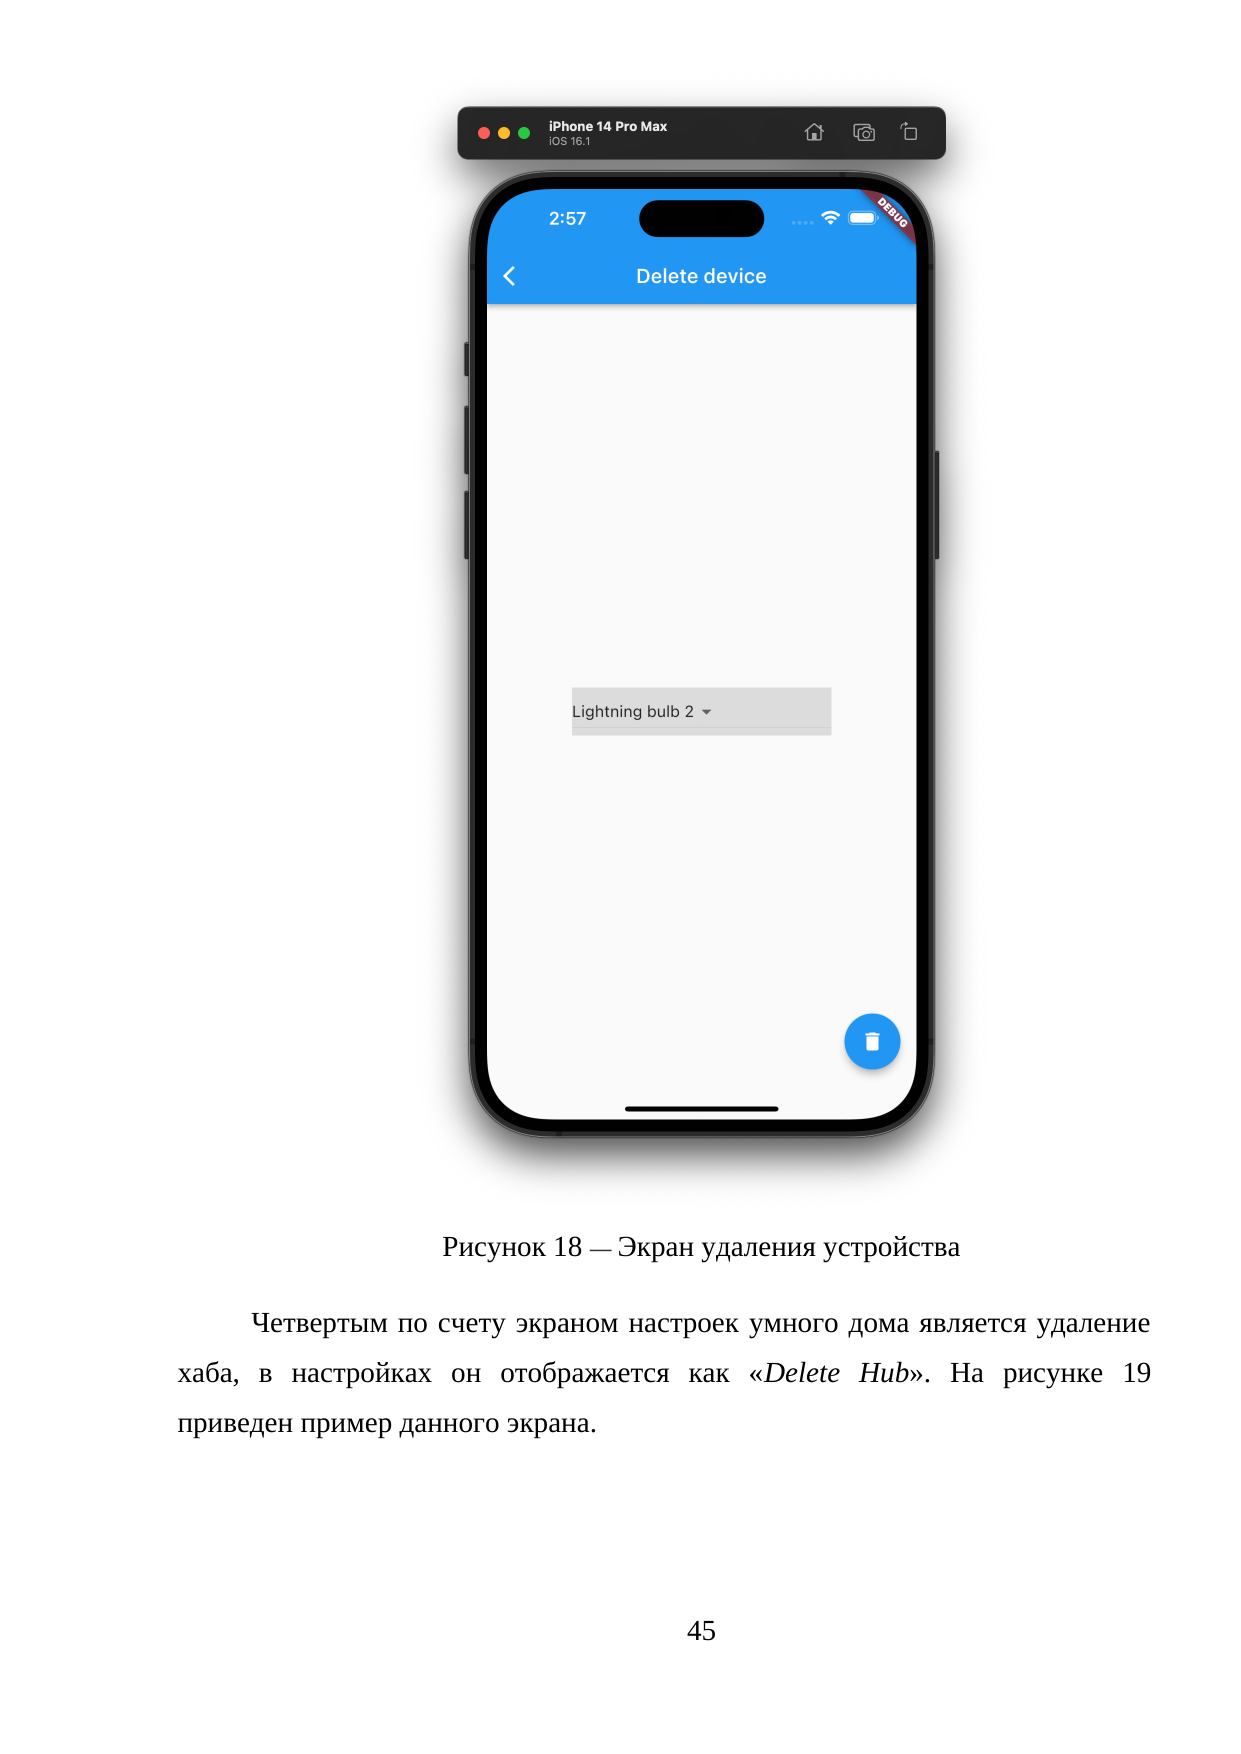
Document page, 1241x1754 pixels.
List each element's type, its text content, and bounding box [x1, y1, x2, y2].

picture [402, 70, 1001, 1213]
text Четвертым по счету экраном настроек умного дома является удаление хаба, в настройках он отображается как «Delete Hub». На рисунке 19 приведен пример данного экрана. [177, 1305, 1152, 1439]
text Рисунок 18 — Экран удаления устройства [177, 1229, 1152, 1263]
